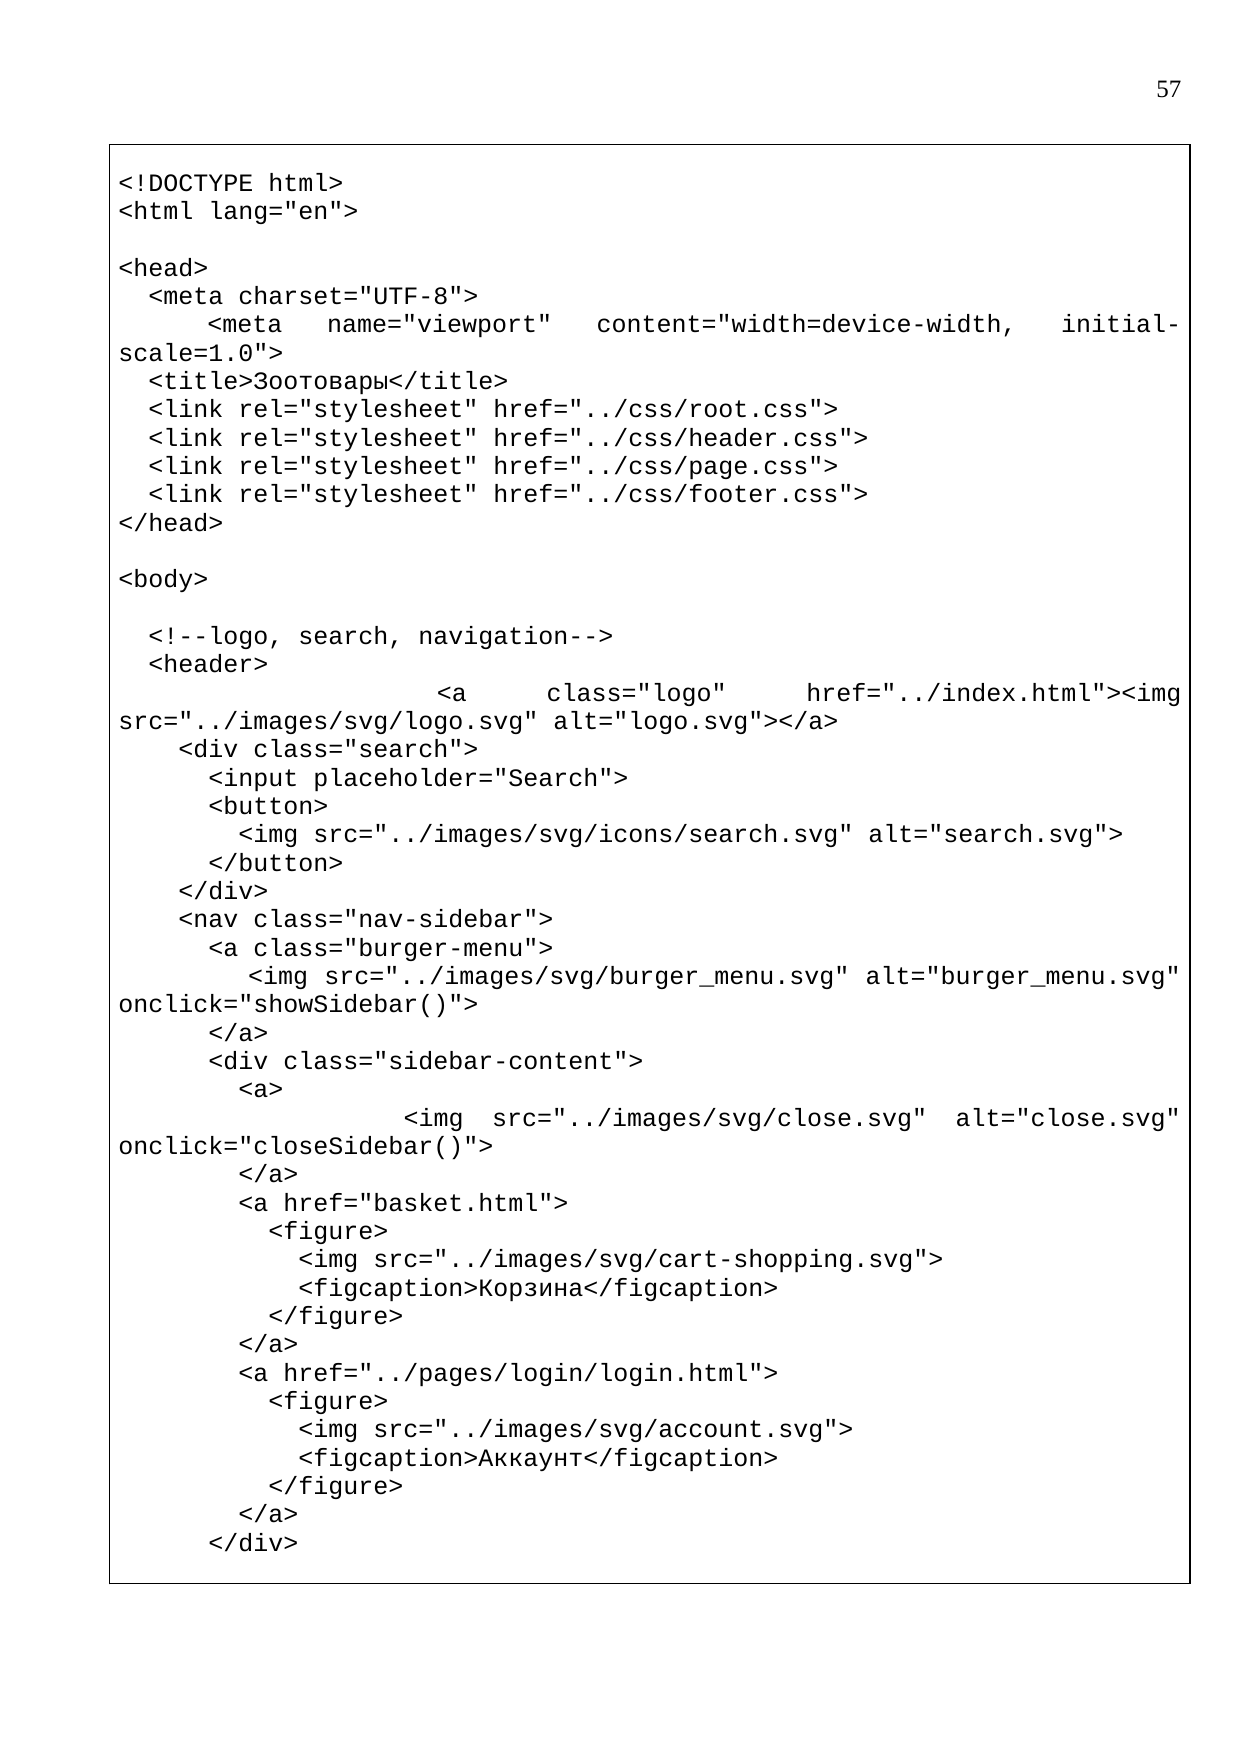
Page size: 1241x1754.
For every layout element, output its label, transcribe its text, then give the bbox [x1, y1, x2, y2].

text <img src="../images/svg/close.svg" alt="close.svg" onclick="closeSidebar()"> [118, 1105, 1181, 1162]
text <figcaption>Аккаунт</figcaption> [118, 1445, 1181, 1473]
text <link rel="stylesheet" href="../css/header.css"> [118, 425, 1181, 453]
text </a> [118, 1332, 1181, 1360]
text <title>Зоотовары</title> [118, 368, 1181, 397]
text <img src="../images/svg/burger_menu.svg" alt="burger_menu.svg" onclick="showSidebar()"> [118, 963, 1181, 1020]
text <figcaption>Корзина</figcaption> [118, 1275, 1181, 1303]
text </button> [118, 850, 1181, 878]
text <head> [118, 255, 1181, 283]
text <a class="burger-menu"> [118, 935, 1181, 963]
text <figure> [118, 1218, 1181, 1247]
text <link rel="stylesheet" href="../css/page.css"> [118, 453, 1181, 482]
text </a> [118, 1162, 1181, 1190]
text <a> [118, 1077, 1181, 1105]
text <img src="../images/svg/cart-shopping.svg"> [118, 1247, 1181, 1275]
text <a href="basket.html"> [118, 1190, 1181, 1218]
text <meta name="viewport" content="width=device-width, initial-scale=1.0"> [118, 312, 1181, 368]
text <div class="search"> [118, 737, 1181, 765]
text <input placeholder="Search"> [118, 765, 1181, 793]
text <body> [118, 567, 1181, 595]
text </head> [118, 510, 1181, 538]
text <meta charset="UTF-8"> [118, 283, 1181, 312]
text <!DOCTYPE html> [110, 145, 1189, 198]
text </div> [110, 1504, 1189, 1583]
text </a> [118, 1020, 1181, 1048]
text <figure> [118, 1388, 1181, 1417]
text <button> [118, 793, 1181, 822]
text <link rel="stylesheet" href="../css/root.css"> [118, 397, 1181, 425]
text <a href="../pages/login/login.html"> [118, 1360, 1181, 1388]
text <header> [118, 652, 1181, 680]
text <div class="sidebar-content"> [118, 1048, 1181, 1077]
text <a class="logo" href="../index.html"><img src="../images/svg/logo.svg" alt="logo.svg"></a> [118, 680, 1181, 737]
text <img src="../images/svg/icons/search.svg" alt="search.svg"> [118, 822, 1181, 850]
text </div> [118, 878, 1181, 907]
text <nav class="nav-sidebar"> [118, 907, 1181, 935]
text </figure> [118, 1303, 1181, 1332]
text <link rel="stylesheet" href="../css/footer.css"> [118, 482, 1181, 510]
text </figure> [118, 1473, 1181, 1502]
text <img src="../images/svg/account.svg"> [118, 1417, 1181, 1445]
text <!--logo, search, navigation--> [118, 623, 1181, 652]
text <html lang="en"> [118, 198, 1181, 227]
